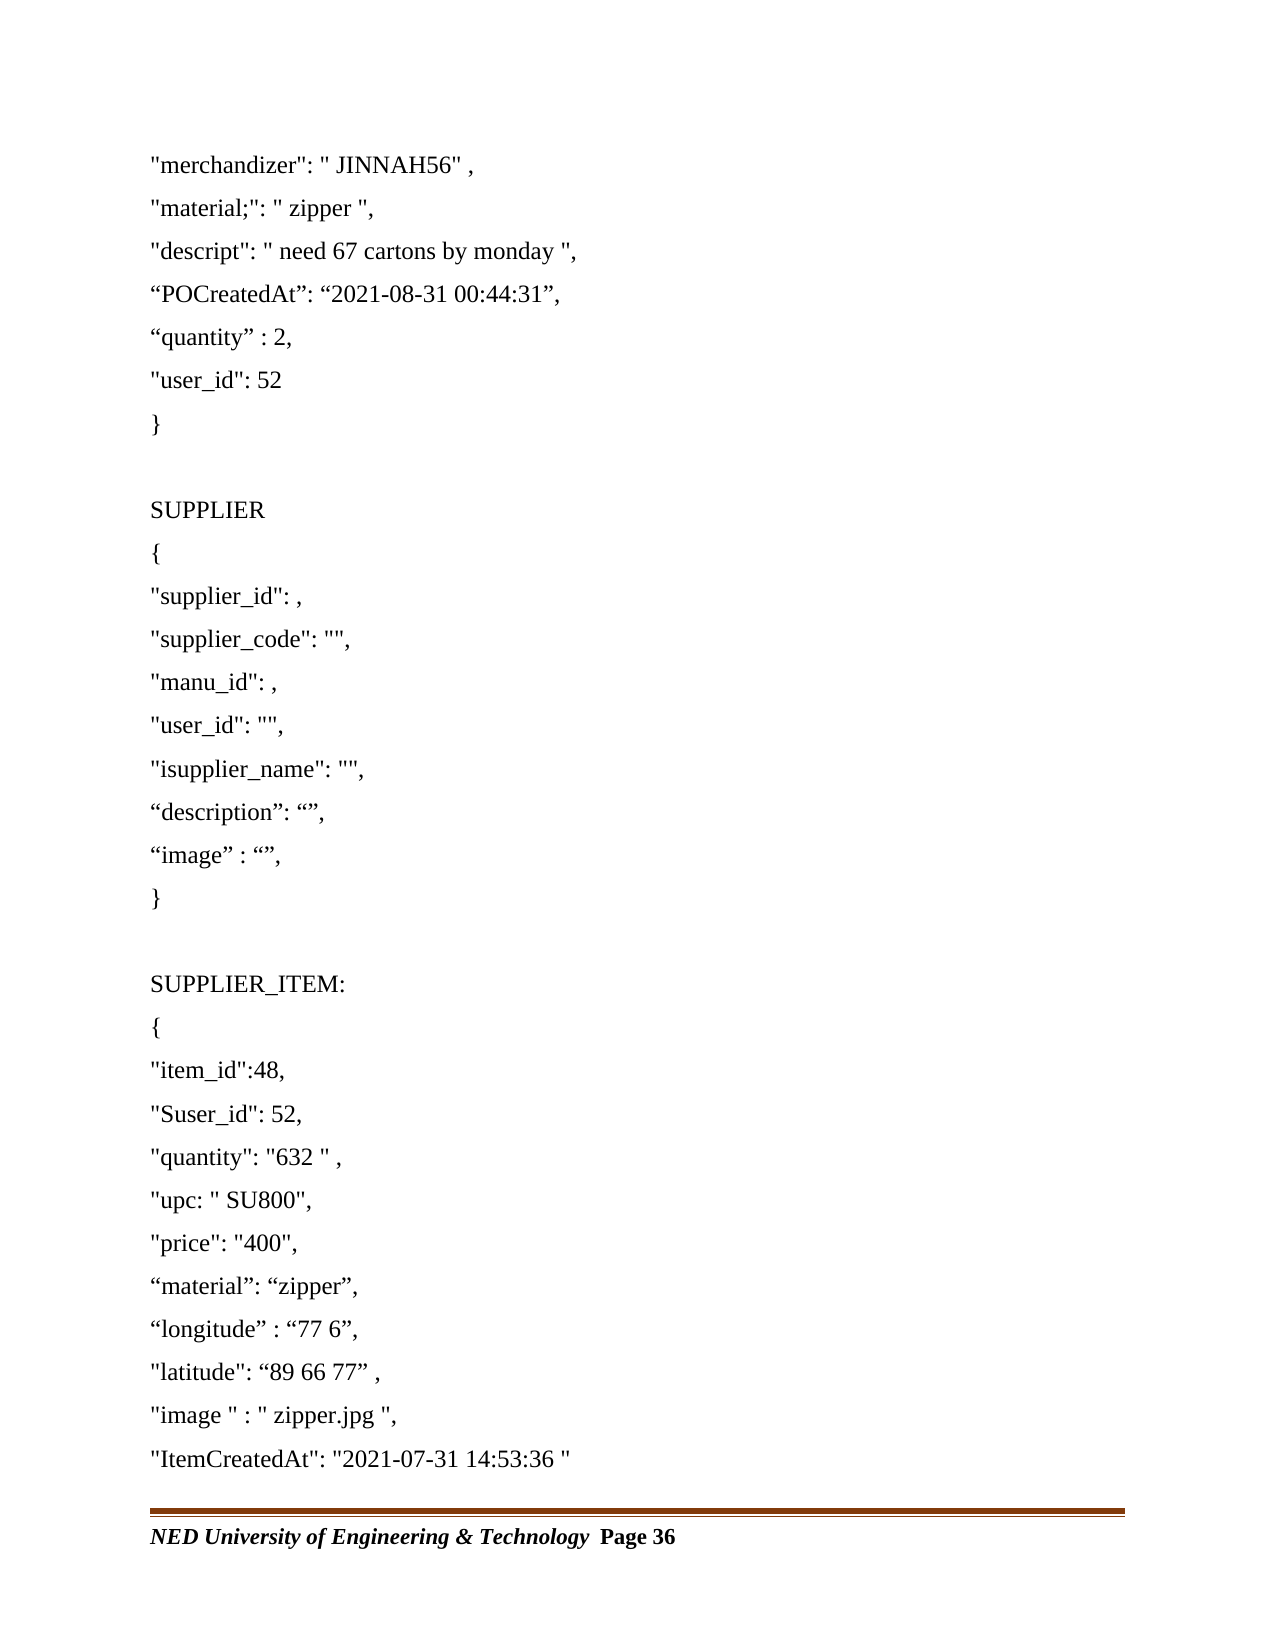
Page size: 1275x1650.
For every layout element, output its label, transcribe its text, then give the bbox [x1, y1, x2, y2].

text } [150, 883, 1125, 912]
text “description”: “”, [150, 797, 1125, 826]
text “material”: “zipper”, [150, 1271, 1125, 1300]
text "latitude": “89 66 77” , [150, 1357, 1125, 1386]
text "quantity": "632 " , [150, 1142, 1125, 1171]
text "item_id":48, [150, 1056, 1125, 1084]
text "image " : " zipper.jpg ", [150, 1401, 1125, 1429]
text "user_id": "", [150, 711, 1125, 739]
text "merchandizer": " JINNAH56" , [150, 150, 1125, 179]
text "ItemCreatedAt": "2021-07-31 14:53:36 " [150, 1444, 1125, 1472]
text "price": "400", [150, 1228, 1125, 1257]
text “longitude” : “77 6”, [150, 1314, 1125, 1343]
text { [150, 1012, 1125, 1041]
text "manu_id": , [150, 667, 1125, 696]
text "supplier_code": "", [150, 624, 1125, 653]
text “POCreatedAt”: “2021-08-31 00:44:31”, [150, 279, 1125, 308]
text "descript": " need 67 cartons by monday ", [150, 236, 1125, 265]
text } [150, 409, 1125, 437]
text "supplier_id": , [150, 581, 1125, 610]
text { [150, 538, 1125, 567]
text "Suser_id": 52, [150, 1099, 1125, 1127]
text "isupplier_name": "", [150, 754, 1125, 782]
text “quantity” : 2, [150, 322, 1125, 351]
text SUPPLIER_ITEM: [150, 969, 1125, 998]
text SUPPLIER [150, 495, 1125, 524]
text “image” : “”, [150, 840, 1125, 869]
text "material;": " zipper ", [150, 193, 1125, 222]
text "user_id": 52 [150, 366, 1125, 394]
text "upc: " SU800", [150, 1185, 1125, 1214]
